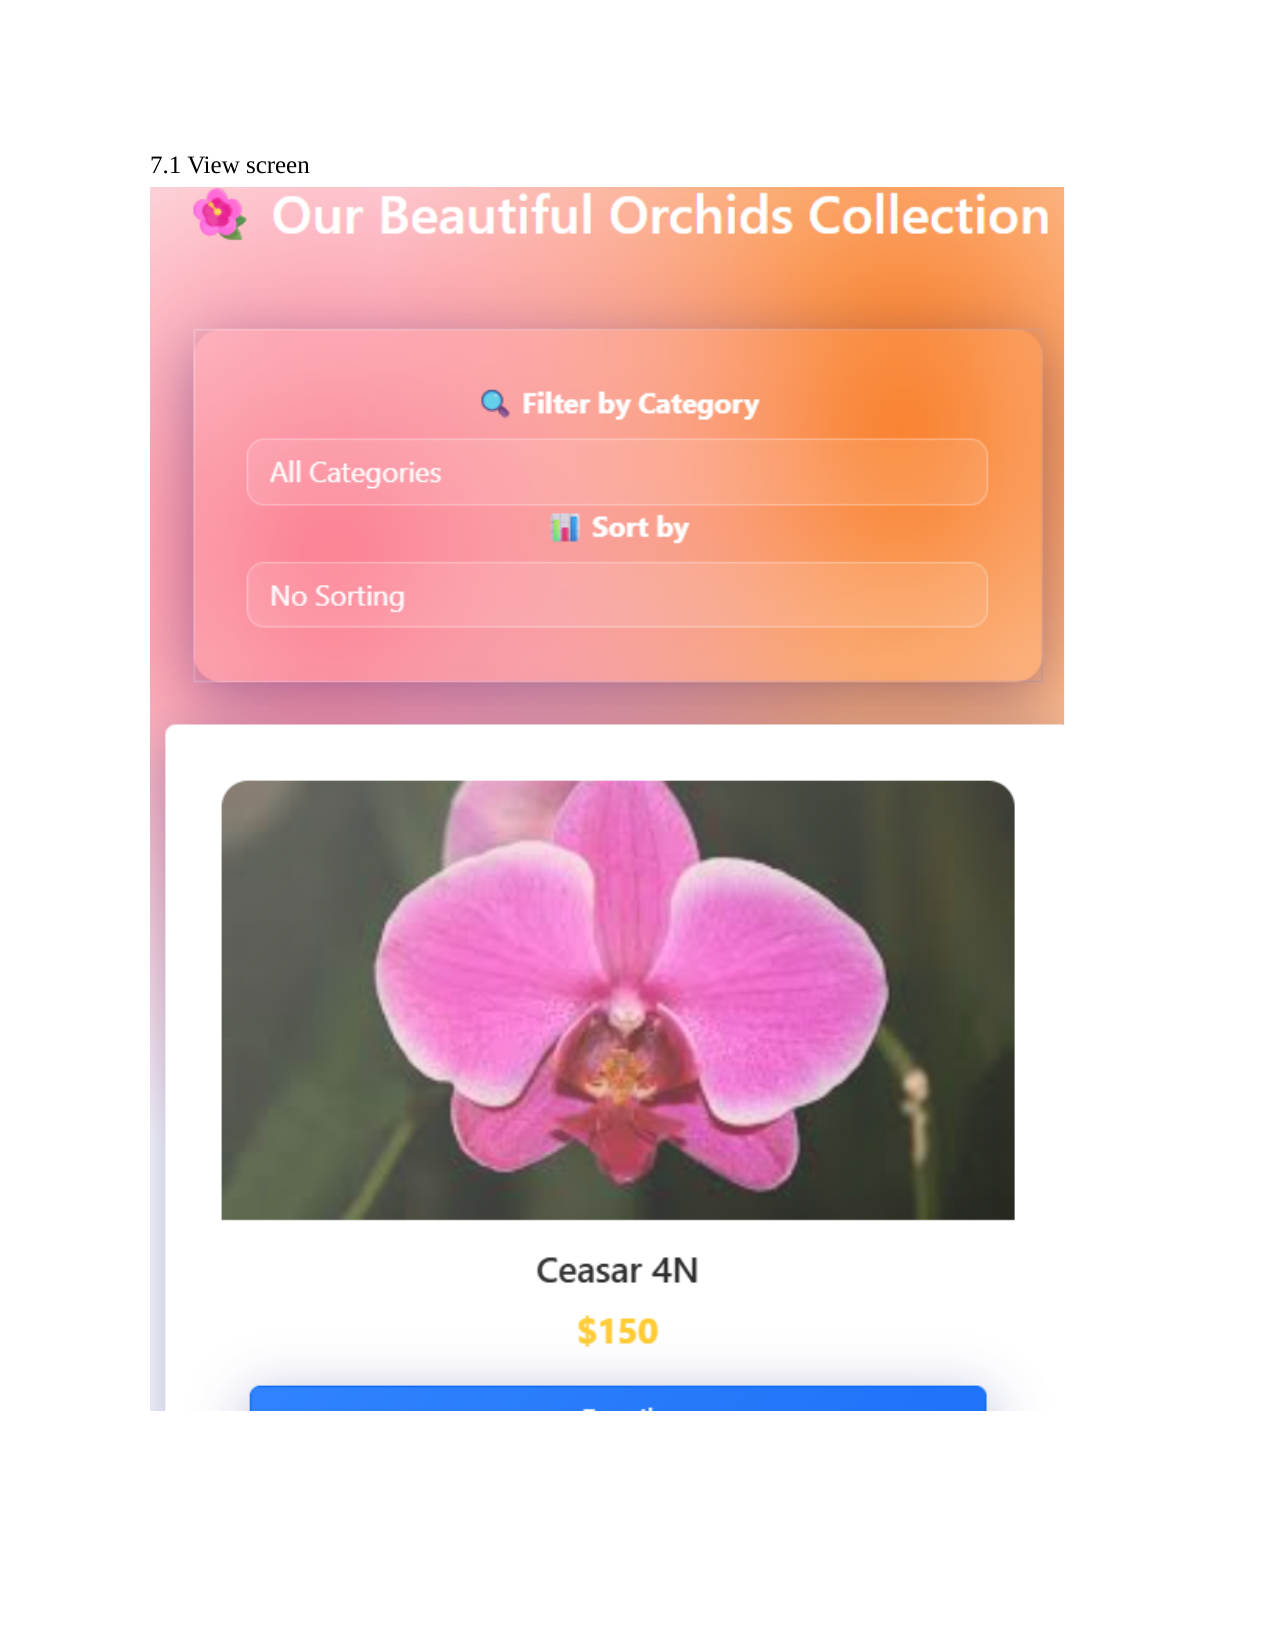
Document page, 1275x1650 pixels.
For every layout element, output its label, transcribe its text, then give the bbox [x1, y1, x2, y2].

picture [150, 187, 1065, 1411]
subtitle 7.1 View screen [150, 150, 1125, 179]
